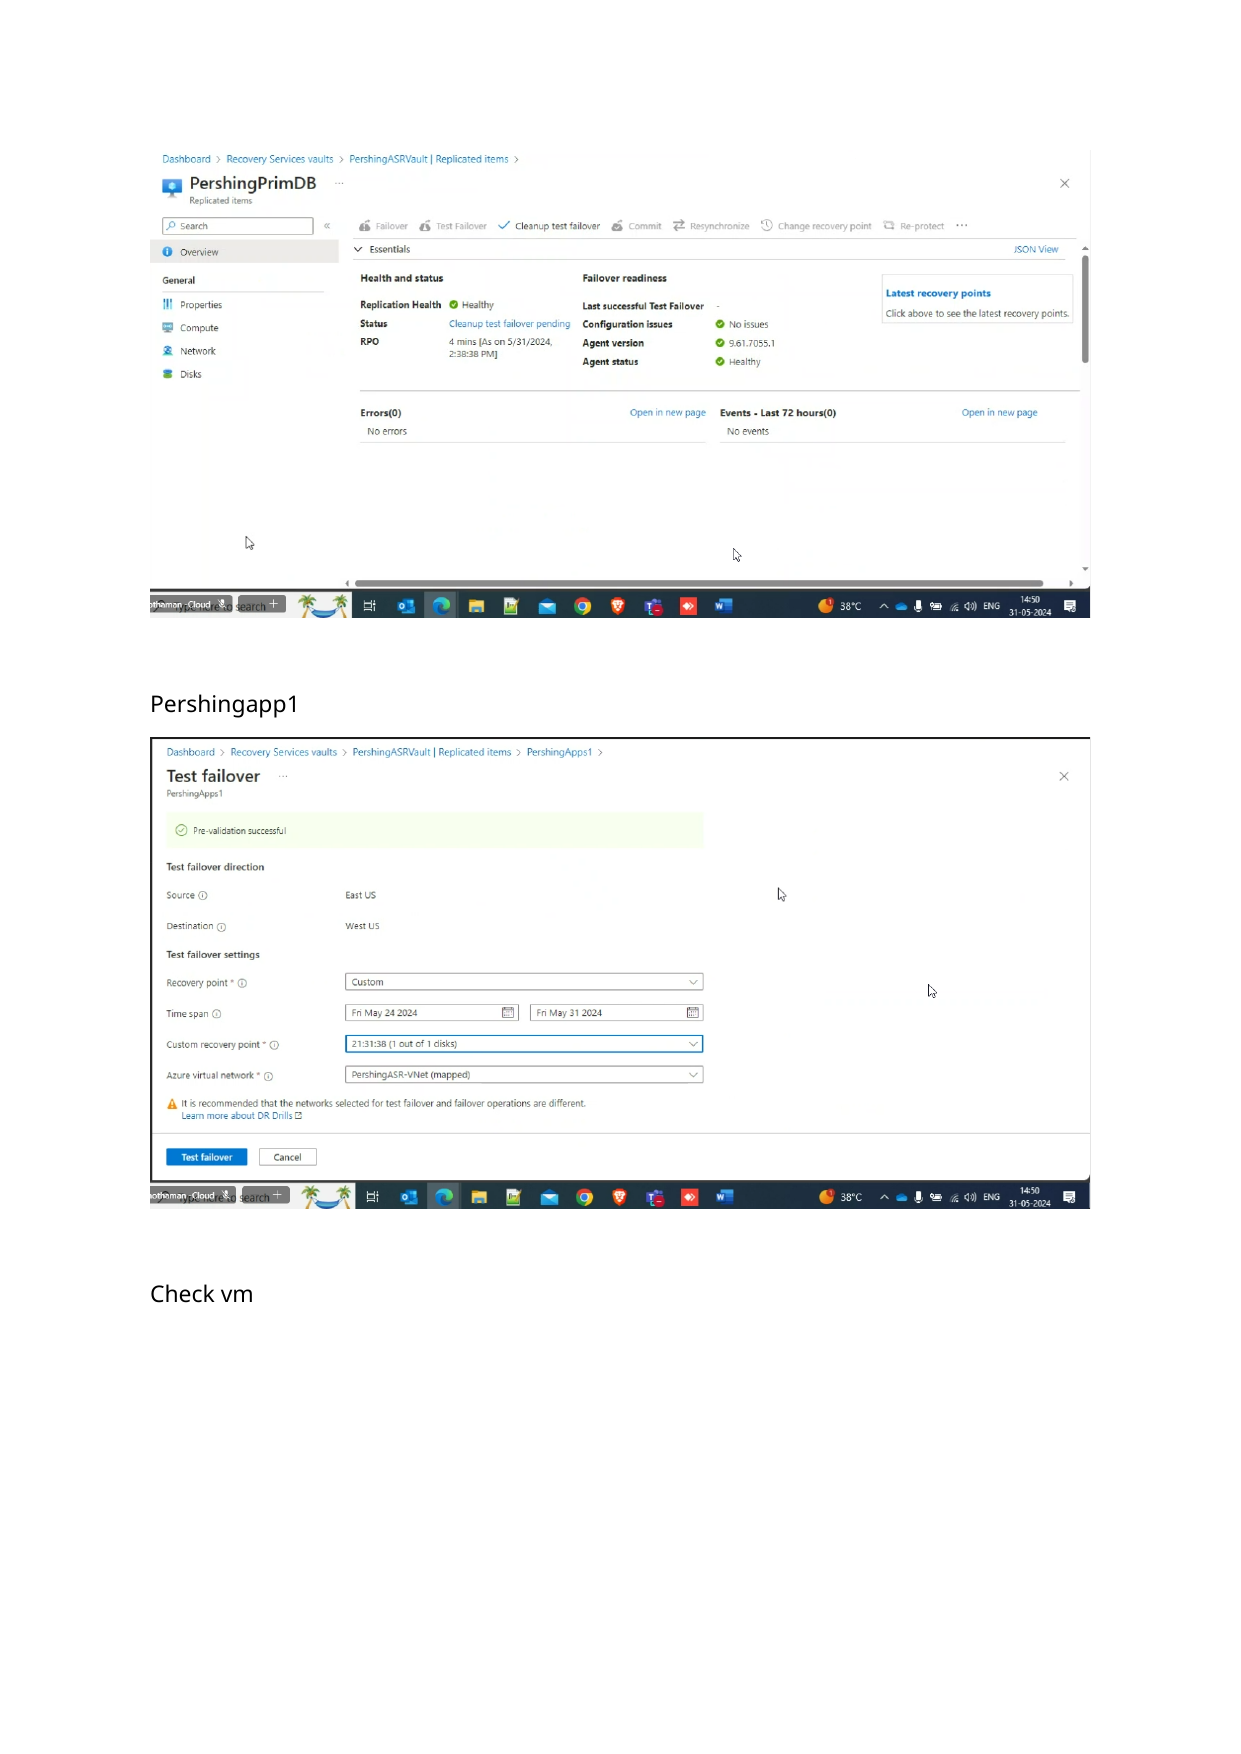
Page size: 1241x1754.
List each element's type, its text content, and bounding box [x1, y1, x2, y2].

picture [150, 150, 1091, 618]
picture [150, 737, 1091, 1209]
text Pershingapp1 [150, 687, 1090, 719]
text Check vm [150, 1278, 1090, 1309]
